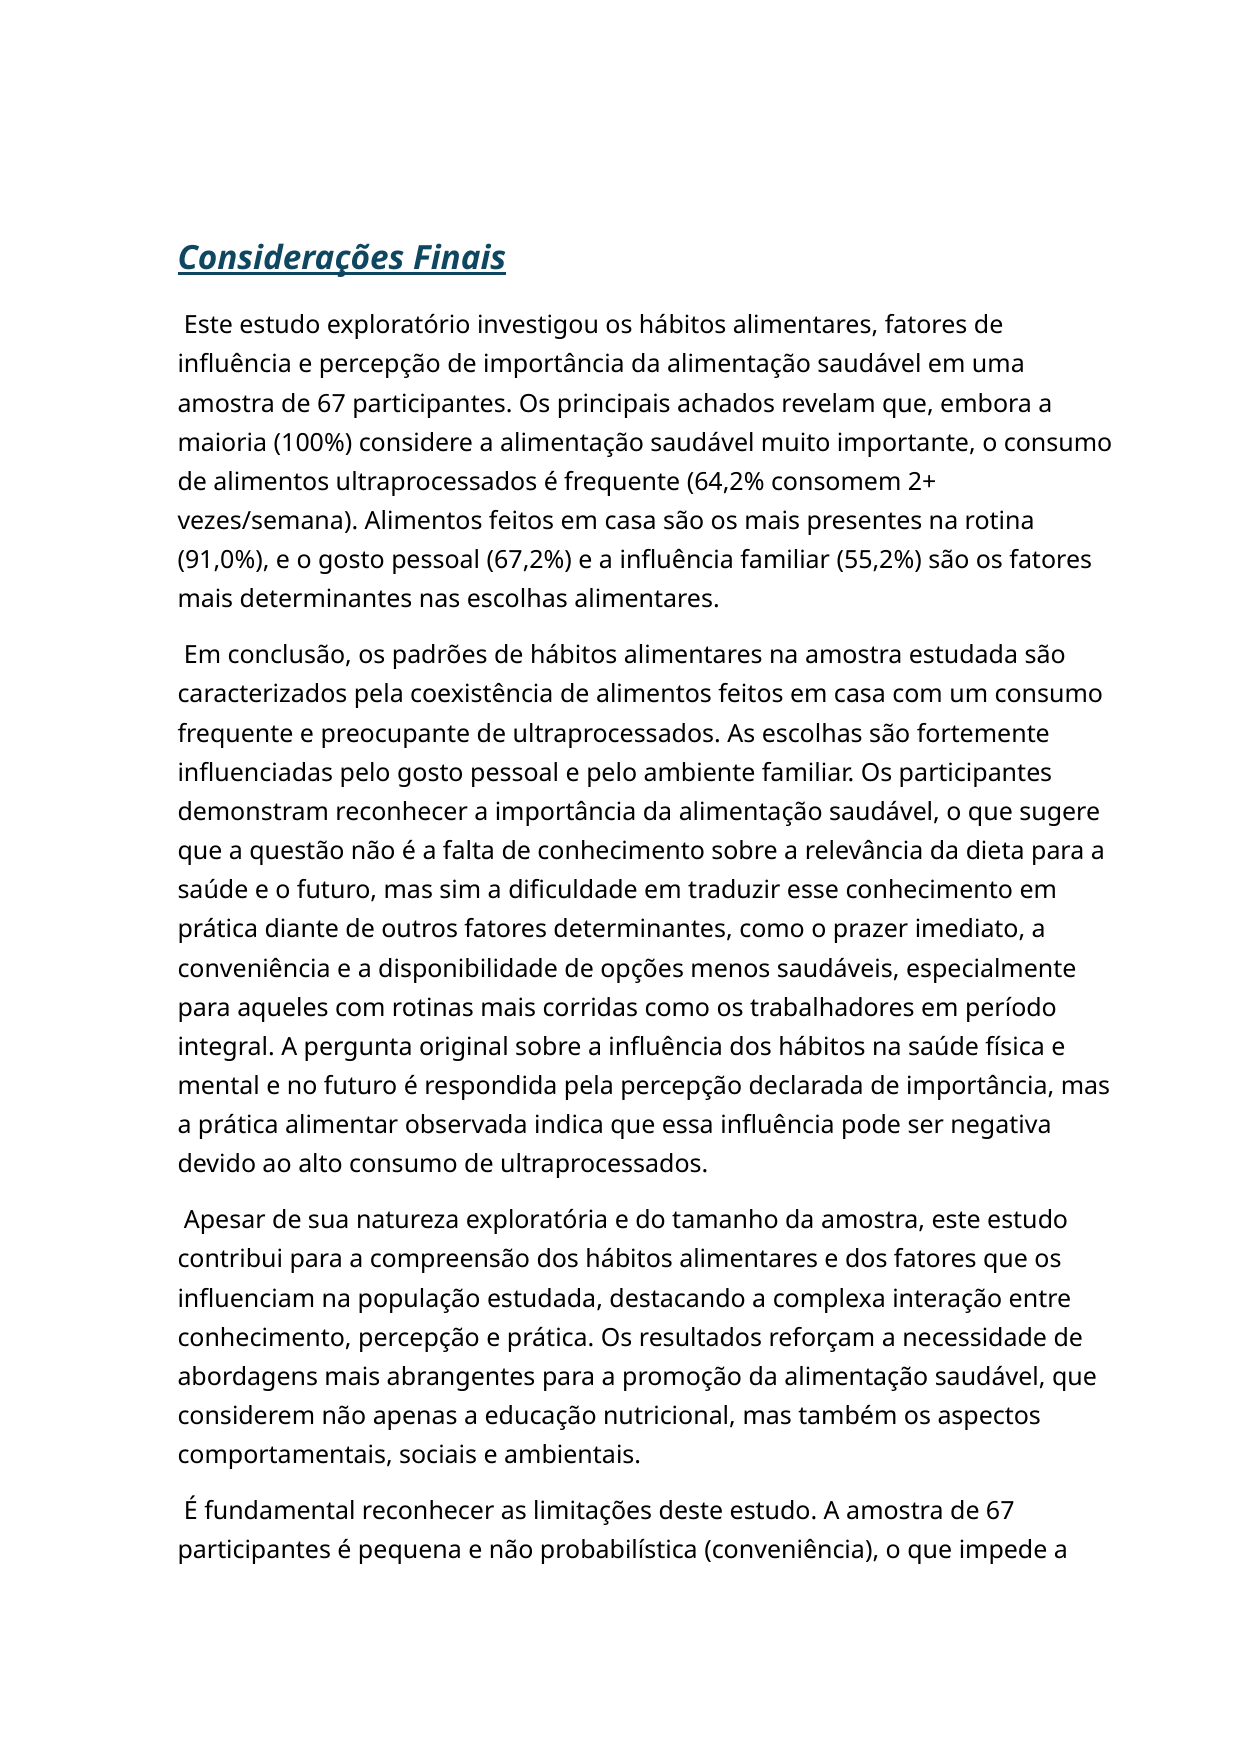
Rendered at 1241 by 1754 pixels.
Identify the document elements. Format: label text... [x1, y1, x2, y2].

text Em conclusão, os padrões de hábitos alimentares na amostra estudada são caracterizados pela coexistência de alimentos feitos em casa com um consumo frequente e preocupante de ultraprocessados. As escolhas são fortemente influenciadas pelo gosto pessoal e pelo ambiente familiar. Os participantes demonstram reconhecer a importância da alimentação saudável, o que sugere que a questão não é a falta de conhecimento sobre a relevância da dieta para a saúde e o futuro, mas sim a dificuldade em traduzir esse conhecimento em prática diante de outros fatores determinantes, como o prazer imediato, a conveniência e a disponibilidade de opções menos saudáveis, especialmente para aqueles com rotinas mais corridas como os trabalhadores em período integral. A pergunta original sobre a influência dos hábitos na saúde física e mental e no futuro é respondida pela percepção declarada de importância, mas a prática alimentar observada indica que essa influência pode ser negativa devido ao alto consumo de ultraprocessados. [177, 637, 1122, 1180]
text Apesar de sua natureza exploratória e do tamanho da amostra, este estudo contribui para a compreensão dos hábitos alimentares e dos fatores que os influenciam na população estudada, destacando a complexa interação entre conhecimento, percepção e prática. Os resultados reforçam a necessidade de abordagens mais abrangentes para a promoção da alimentação saudável, que considerem não apenas a educação nutricional, mas também os aspectos comportamentais, sociais e ambientais. [177, 1202, 1122, 1471]
text Este estudo exploratório investigou os hábitos alimentares, fatores de influência e percepção de importância da alimentação saudável em uma amostra de 67 participantes. Os principais achados revelam que, embora a maioria (100%) considere a alimentação saudável muito importante, o consumo de alimentos ultraprocessados é frequente (64,2% consomem 2+ vezes/semana). Alimentos feitos em casa são os mais presentes na rotina (91,0%), e o gosto pessoal (67,2%) e a influência familiar (55,2%) são os fatores mais determinantes nas escolhas alimentares. [177, 307, 1122, 615]
subtitle Considerações Finais [177, 234, 1122, 279]
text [177, 1493, 1122, 1566]
